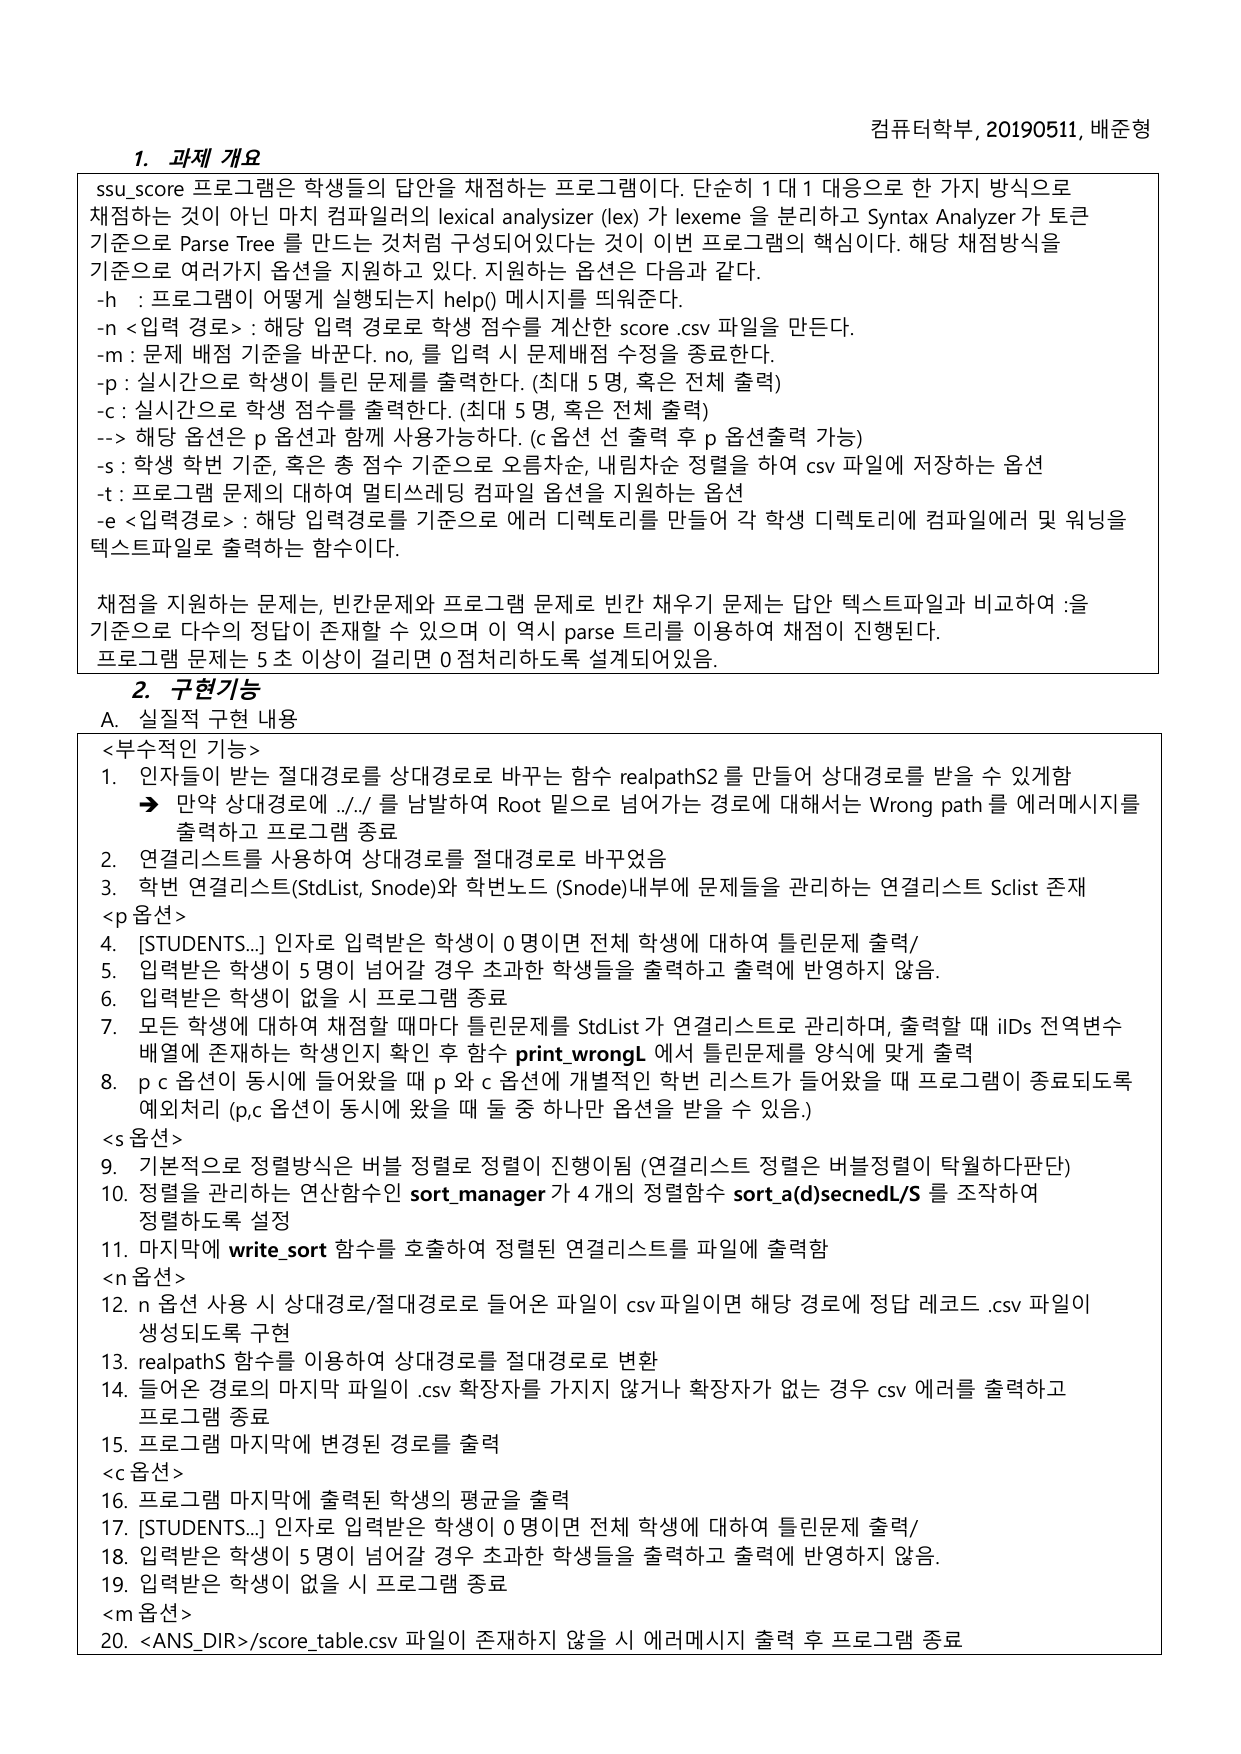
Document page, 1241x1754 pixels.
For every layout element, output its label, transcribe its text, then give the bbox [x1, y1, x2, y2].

subtitle 실질적 구현 내용 [100, 705, 1152, 732]
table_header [78, 734, 1161, 1654]
subtitle 구현기능 [130, 674, 1152, 704]
table_header ssu_score 프로그램은 학생들의 답안을 채점하는 프로그램이다. 단순히 1대1 대응으로 한 가지 방식으로 채점하는 것이 아닌 마치 컴파일러의 lexical analysizer (lex) 가 lexeme 을 분리하고 Syntax Analyzer가 토큰 기준으로 Parse Tree 를 만드는 것처럼 구성되어있다는 것이 이번 프로그램의 핵심이다. 해당 채점방식을 기준으로 여러가지 옵션을 지원하고 있다. 지원하는 옵션은 다음과 같다. -h : 프로그램이 어떻게 실행되는지 help() 메시지를 띄워준다. -n <입력 경로> : 해당 입력 경로로 학생 점수를 계산한 score .csv 파일을 만든다. -m : 문제 배점 기준을 바꾼다. no, 를 입력 시 문제배점 수정을 종료한다. -p : 실시간으로 학생이 틀린 문제를 출력한다. (최대 5명, 혹은 전체 출력) -c : 실시간으로 학생 점수를 출력한다. (최대 5명, 혹은 전체 출력) --> 해당 옵션은 p 옵션과 함께 사용가능하다. (c옵션 선 출력 후 p 옵션출력 가능) -s : 학생 학번 기준, 혹은 총 점수 기준으로 오름차순, 내림차순 정렬을 하여 csv 파일에 저장하는 옵션 -t : 프로그램 문제의 대하여 멀티쓰레딩 컴파일 옵션을 지원하는 옵션 -e <입력경로> : 해당 입력경로를 기준으로 에러 디렉토리를 만들어 각 학생 디렉토리에 컴파일에러 및 워닝을 텍스트파일로 출력하는 함수이다. 채점을 지원하는 문제는, 빈칸문제와 프로그램 문제로 빈칸 채우기 문제는 답안 텍스트파일과 비교하여 :을 기준으로 다수의 정답이 존재할 수 있으며 이 역시 parse 트리를 이용하여 채점이 진행된다. 프로그램 문제는 5초 이상이 걸리면 0점처리하도록 설계되어있음. [78, 174, 1158, 672]
text 컴퓨터학부, 20190511, 배준형 [100, 114, 1152, 143]
subtitle 과제 개요 [130, 144, 1152, 172]
